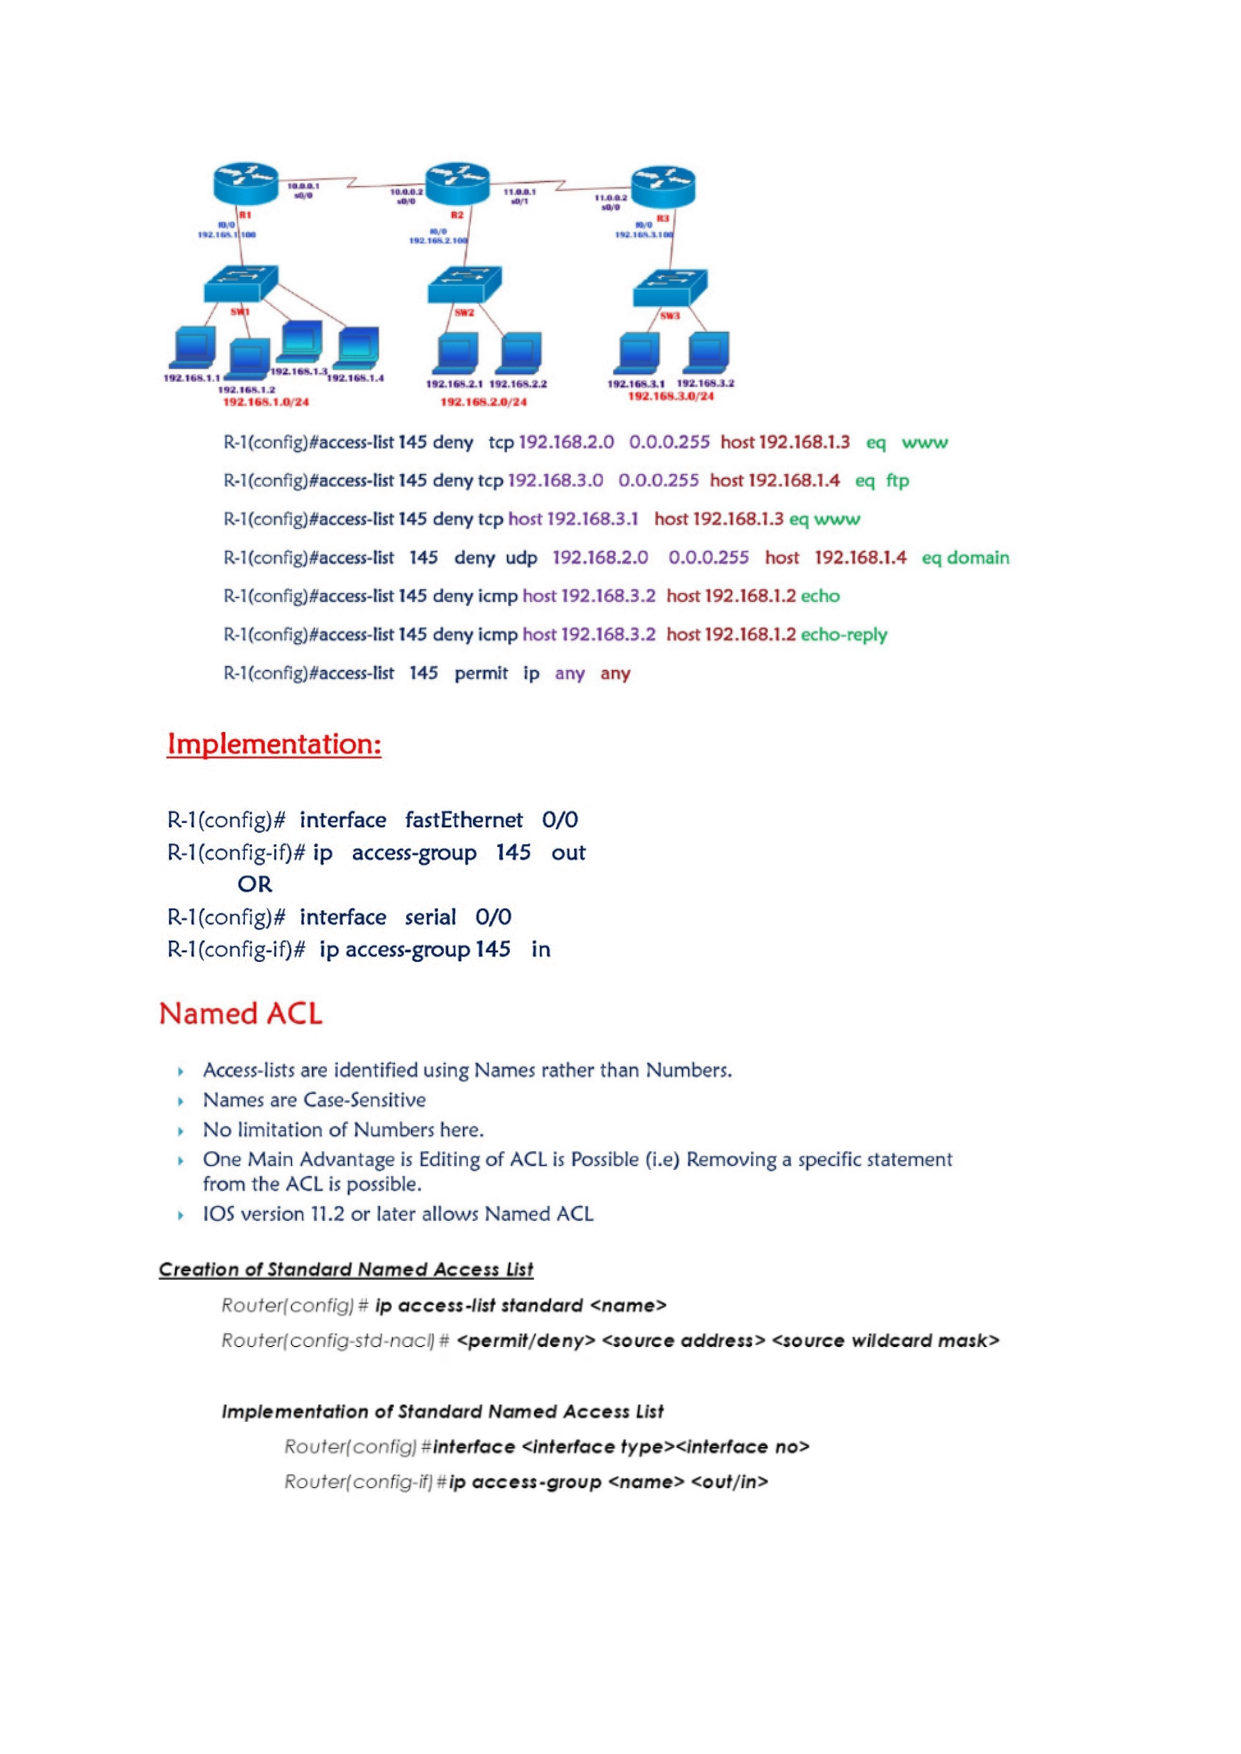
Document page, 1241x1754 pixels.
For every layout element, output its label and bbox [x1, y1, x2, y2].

picture [150, 993, 964, 1231]
picture [150, 1256, 1009, 1499]
picture [150, 150, 1024, 702]
